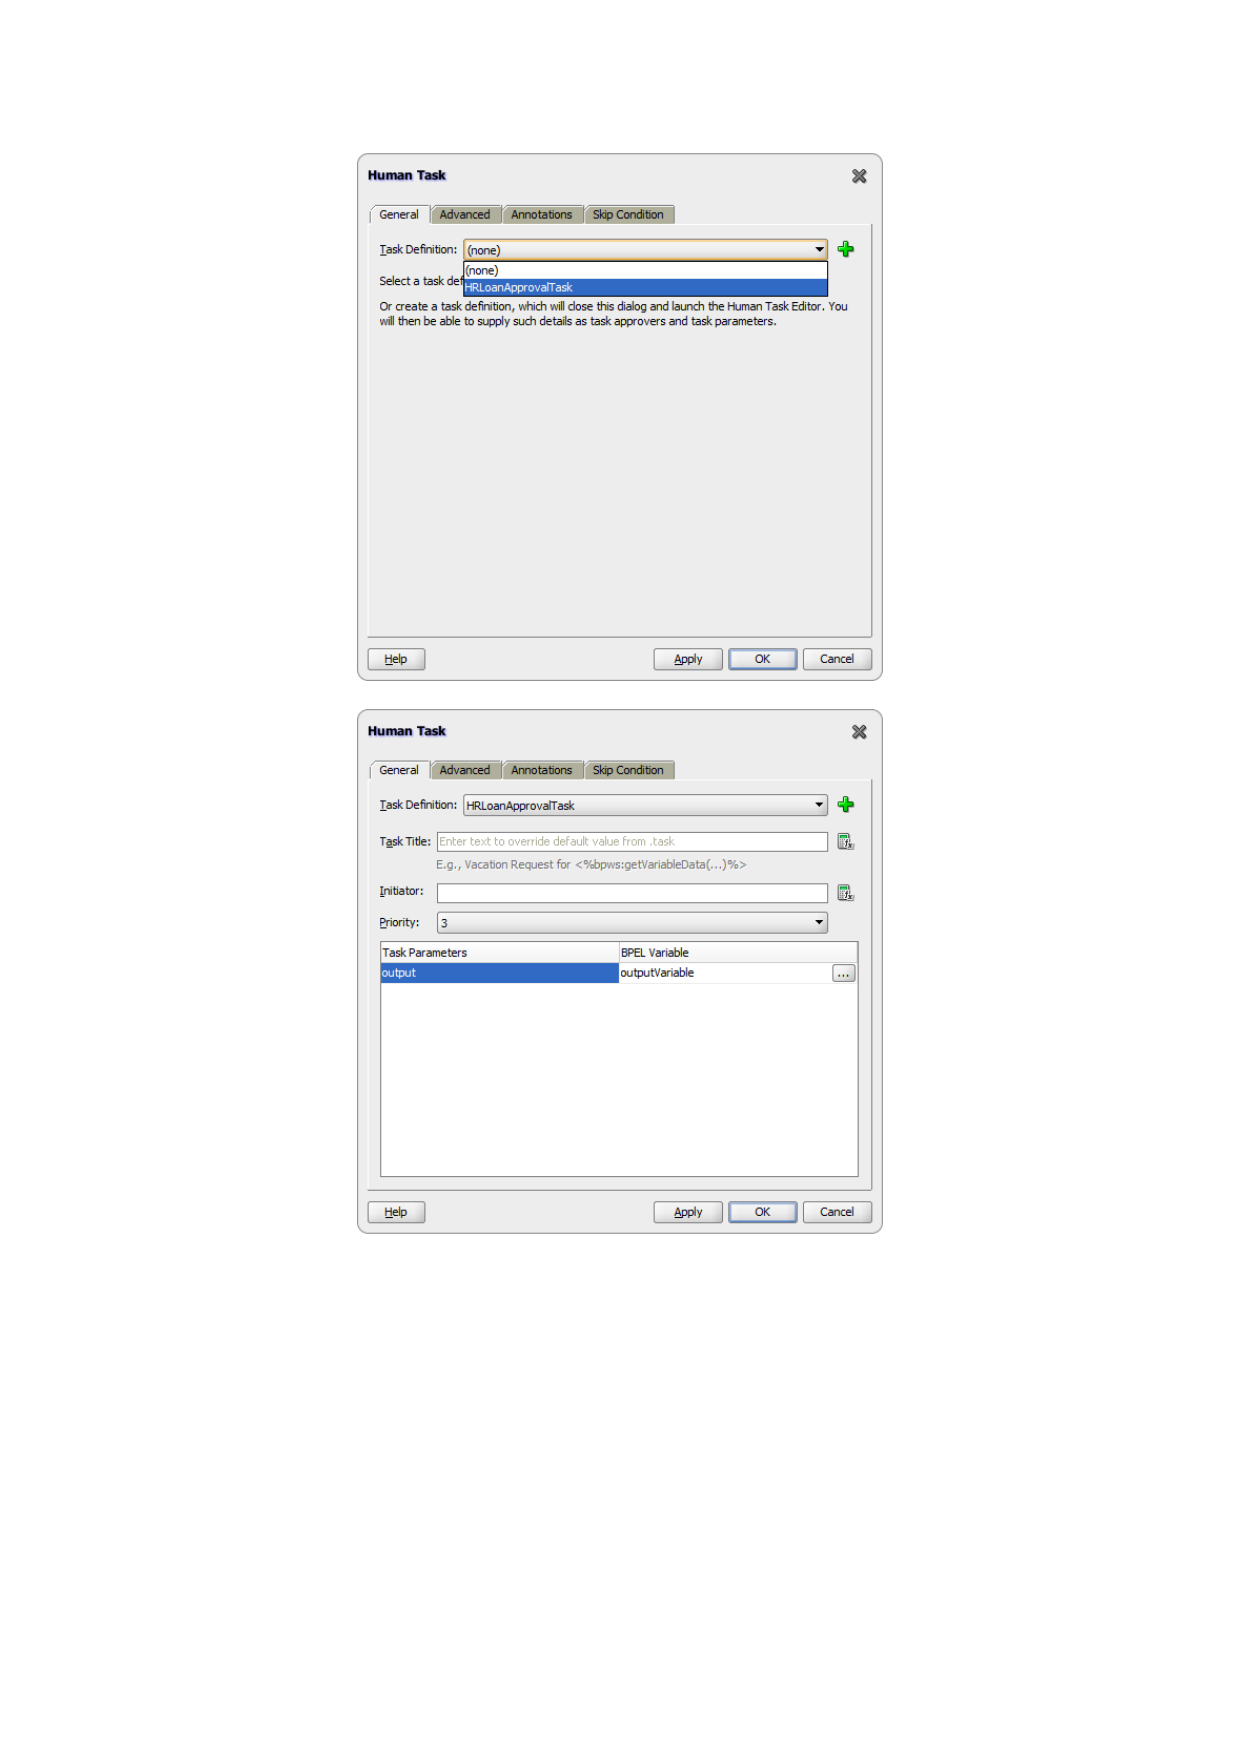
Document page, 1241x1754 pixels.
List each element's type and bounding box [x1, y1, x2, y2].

picture [355, 706, 885, 1238]
picture [355, 150, 885, 682]
